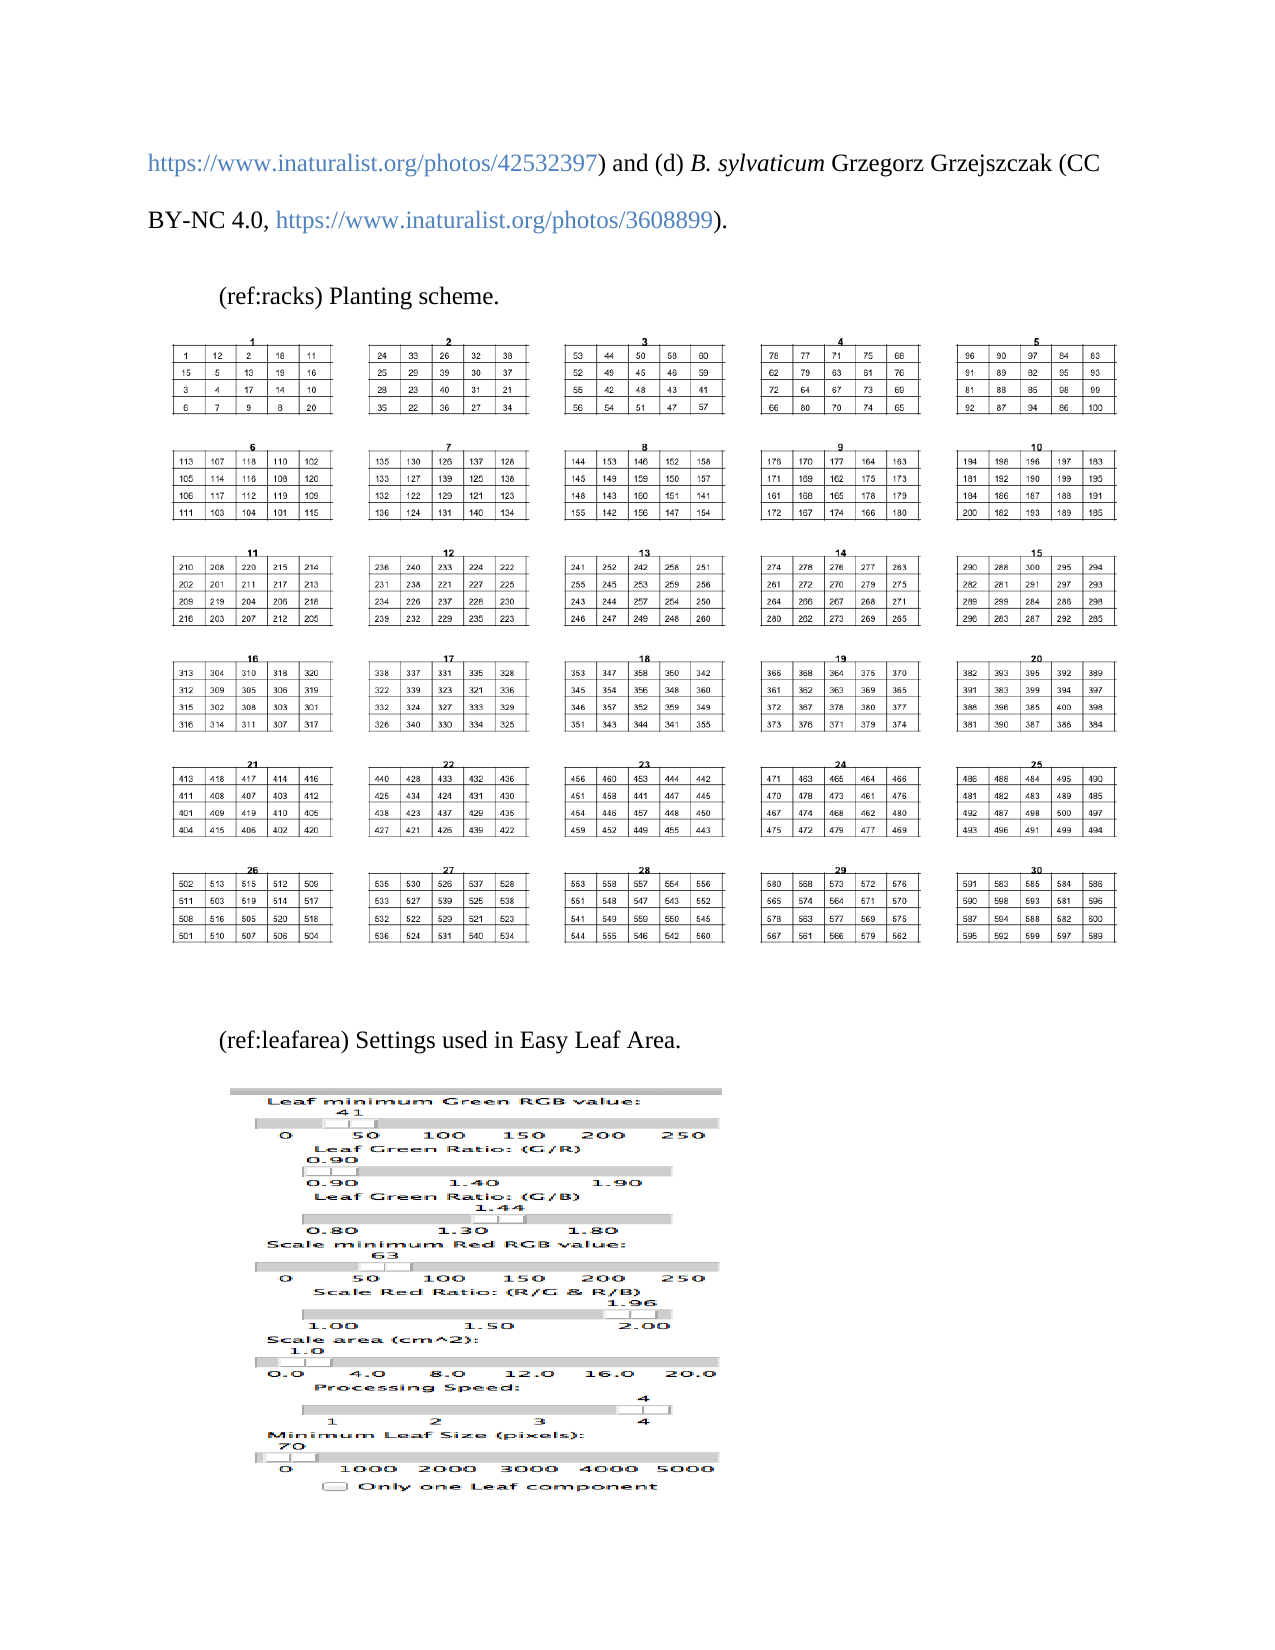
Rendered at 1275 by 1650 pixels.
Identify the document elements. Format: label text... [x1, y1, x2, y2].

picture [166, 338, 1146, 972]
text (ref:leafarea) Settings used in Easy Leaf Area. [148, 1025, 1127, 1499]
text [148, 148, 1127, 234]
